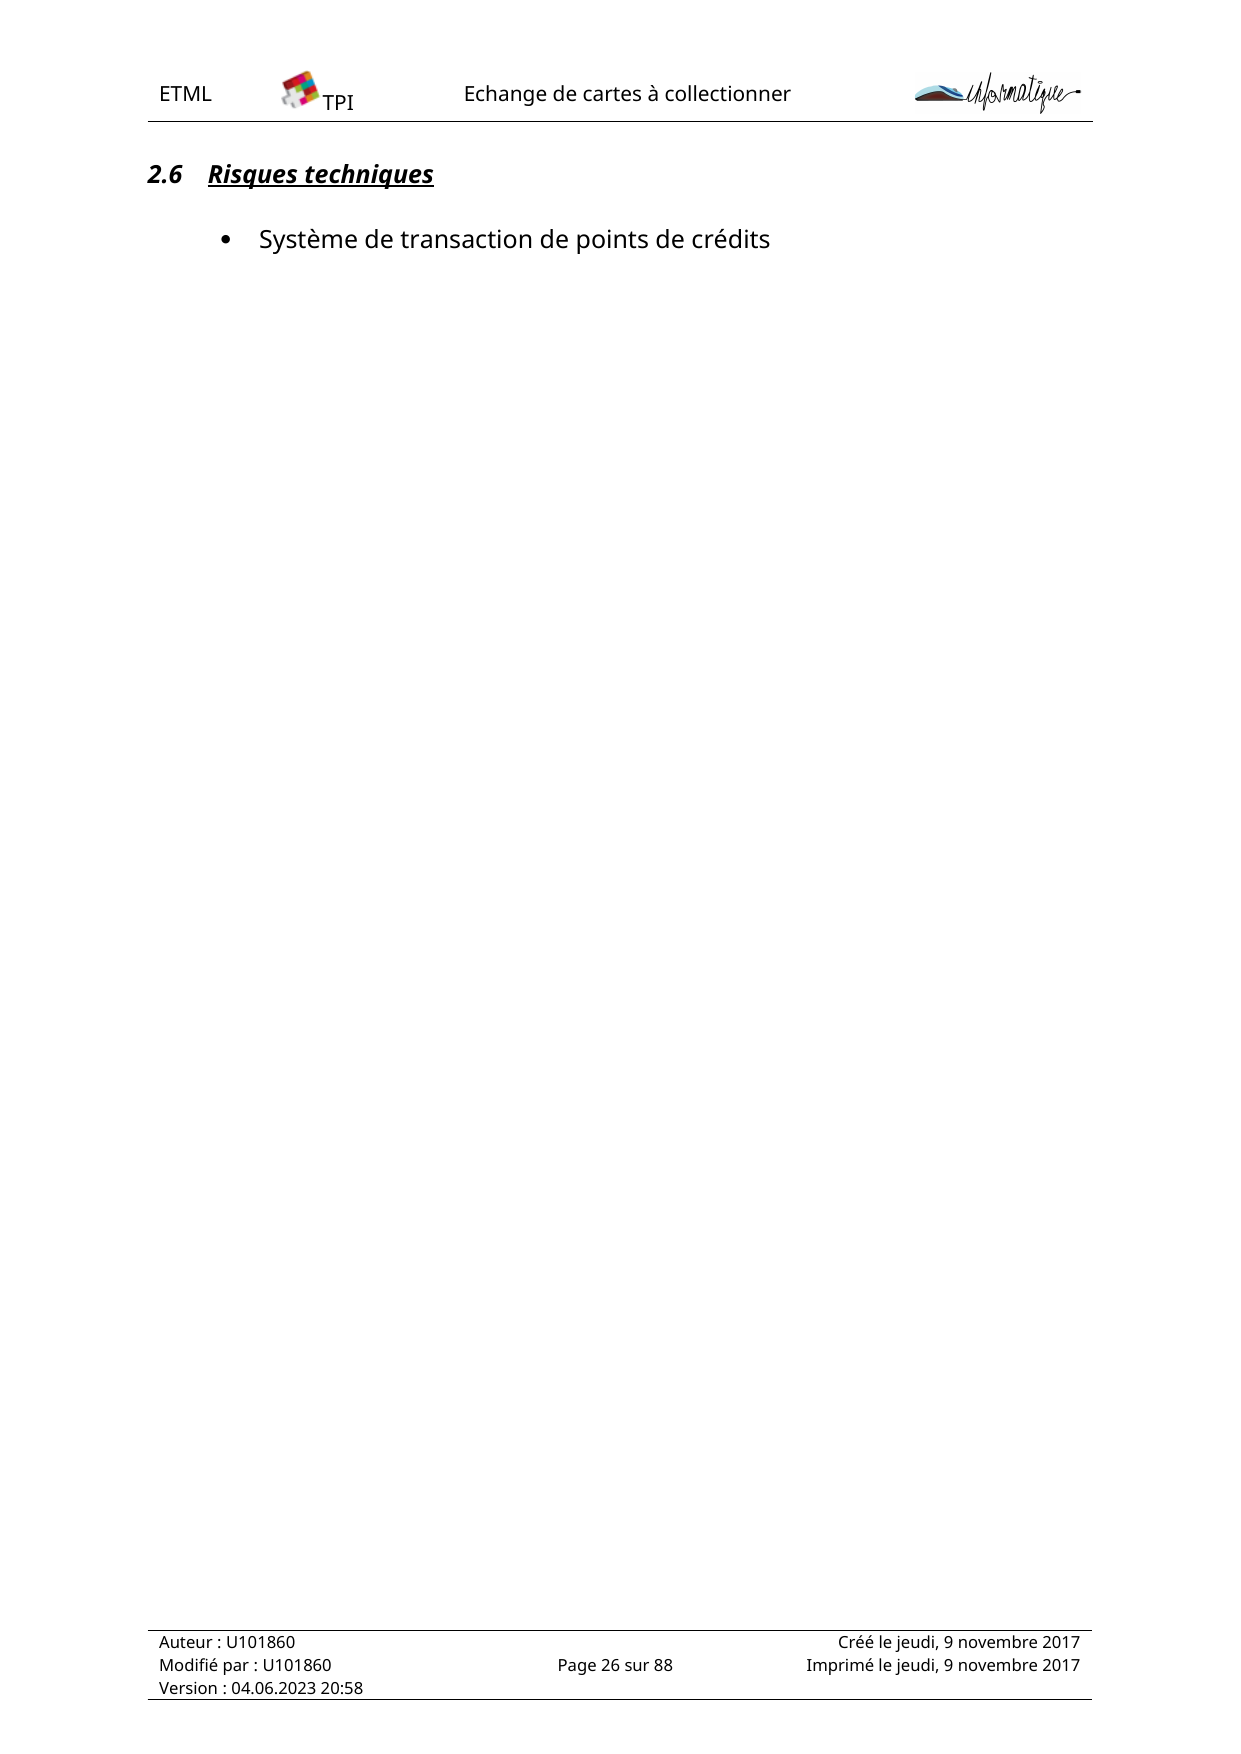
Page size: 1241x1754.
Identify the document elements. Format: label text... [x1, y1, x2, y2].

subtitle Risques techniques [148, 156, 1092, 190]
list Système de transaction de points de crédits [221, 222, 1092, 256]
picture [276, 69, 323, 111]
